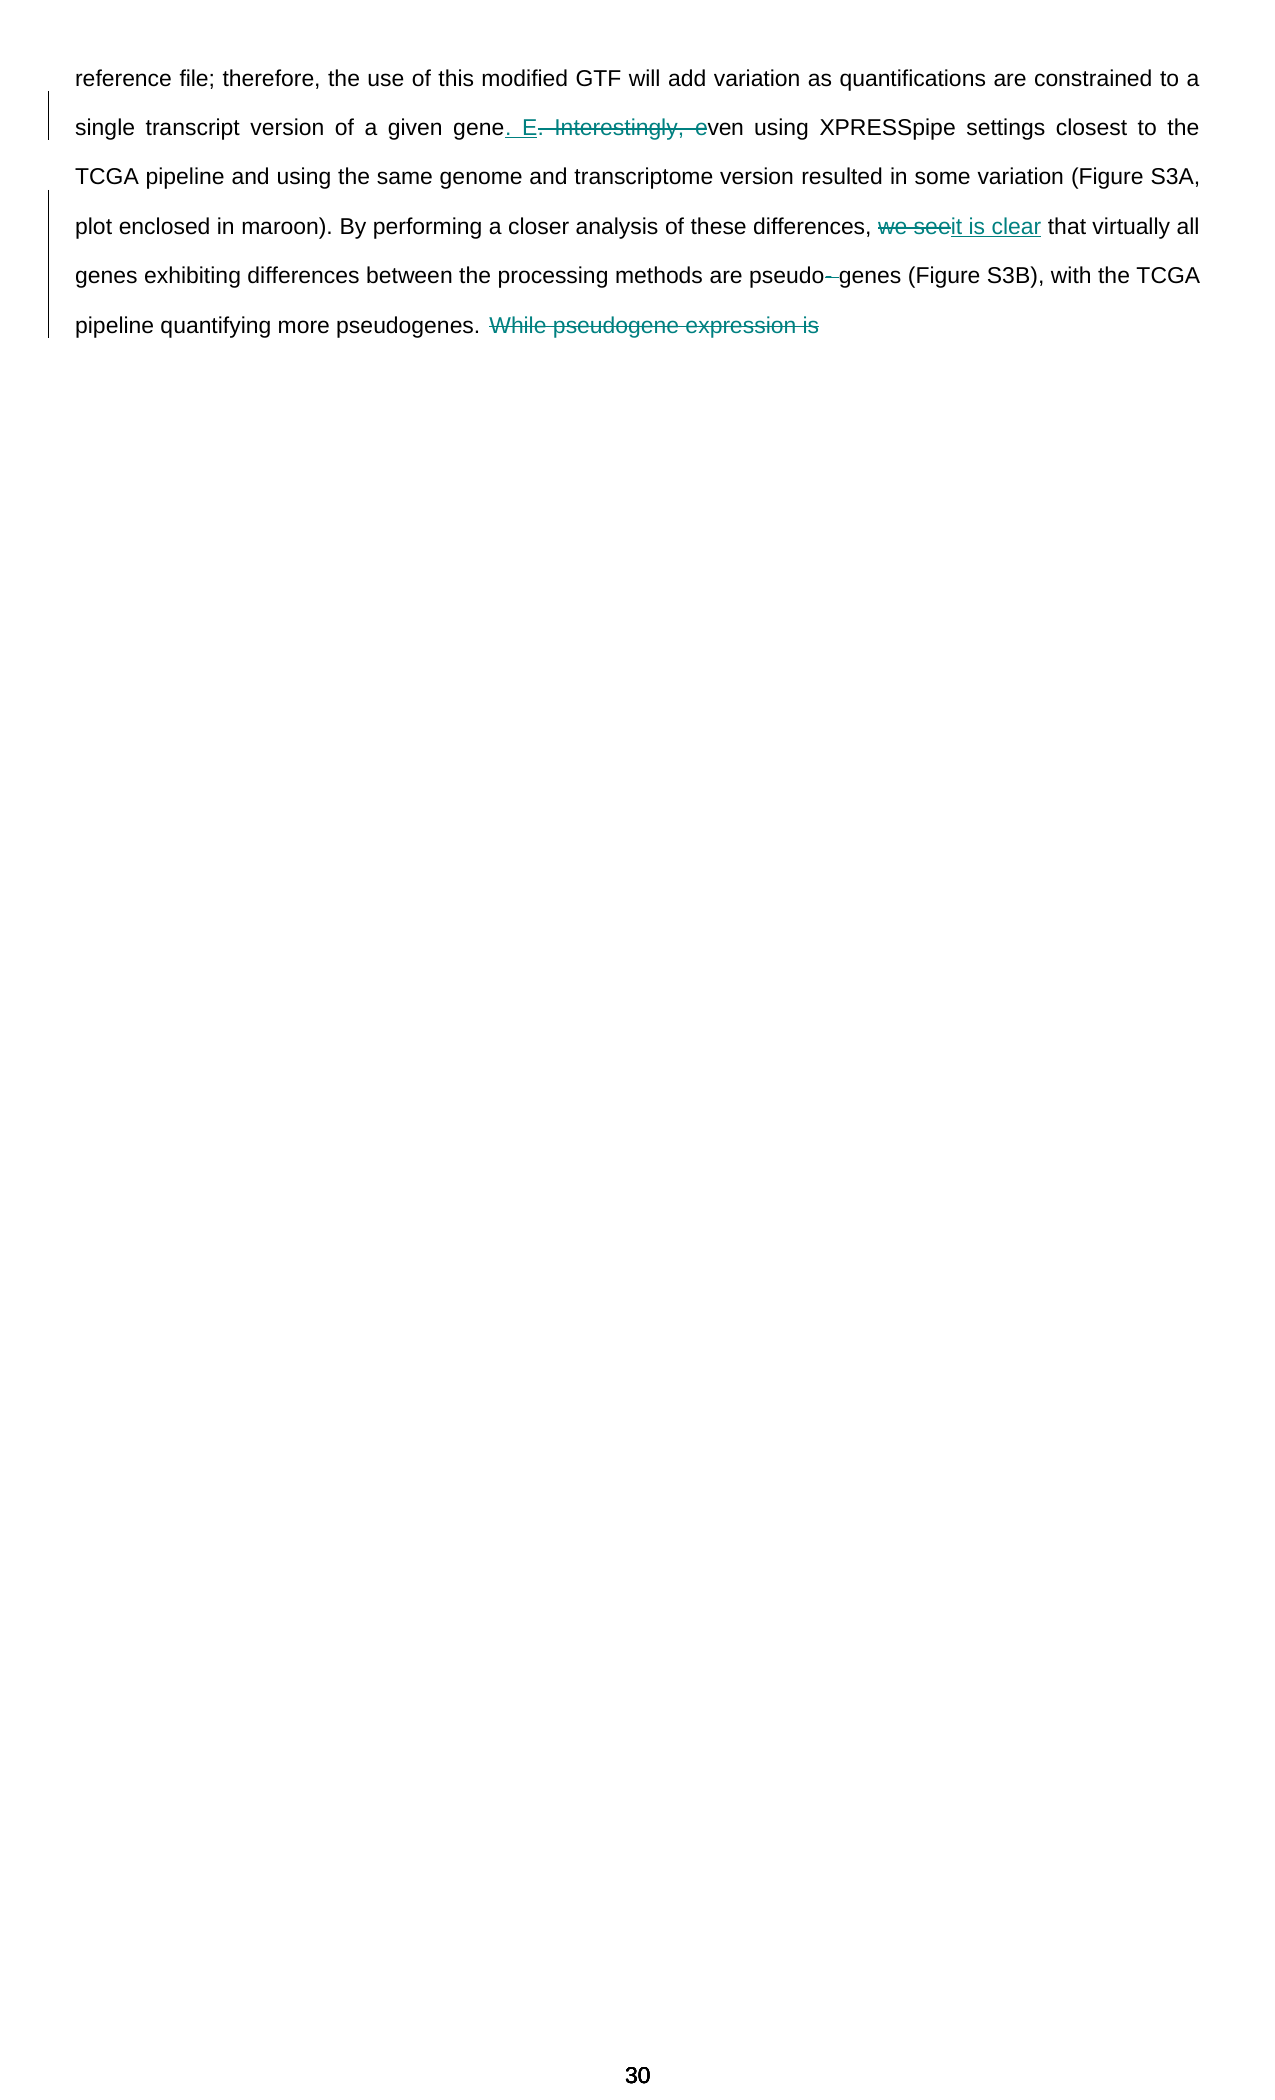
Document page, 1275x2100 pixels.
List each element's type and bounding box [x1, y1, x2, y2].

text [75, 64, 1200, 338]
